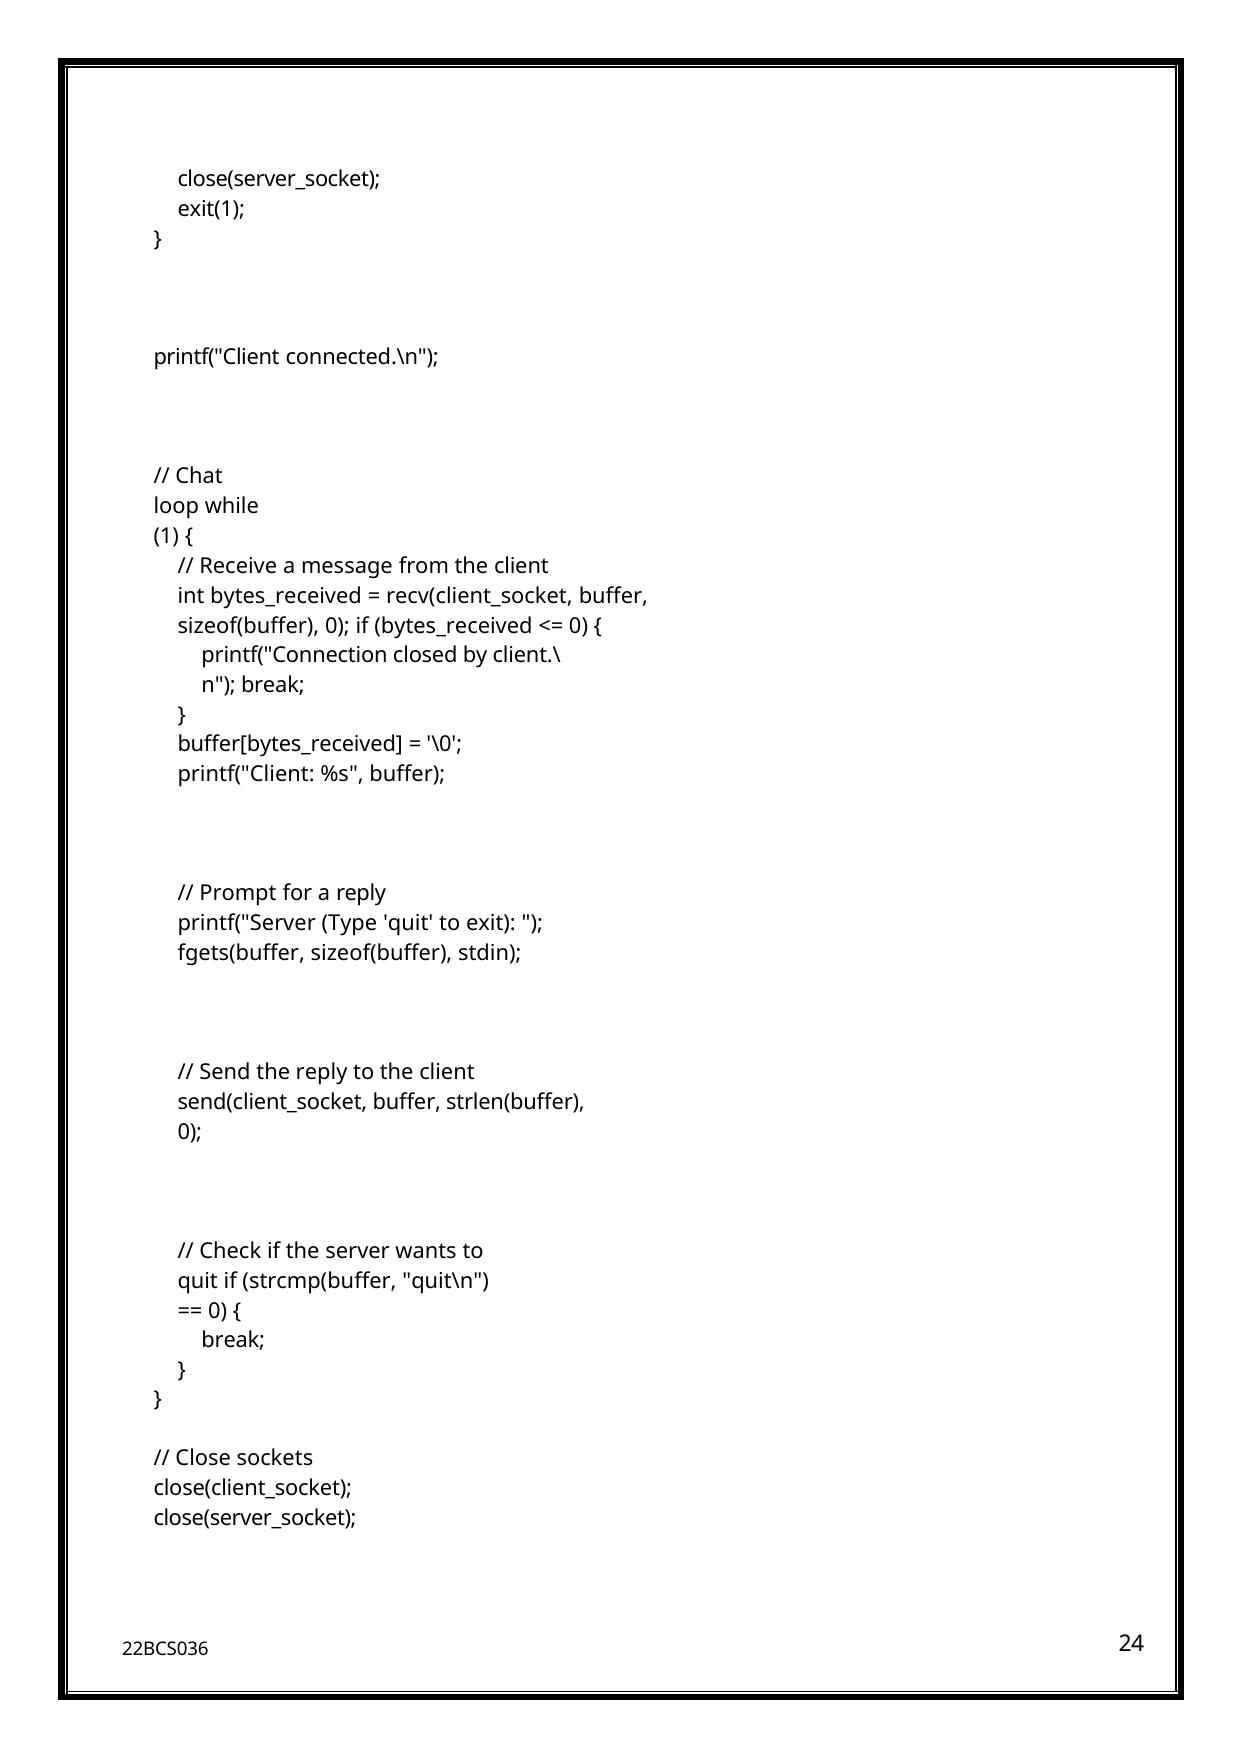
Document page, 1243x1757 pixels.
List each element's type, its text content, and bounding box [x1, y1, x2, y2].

text // Check if the server wants to quit if (strcmp(buffer, "quit\n") == 0) { [177, 1235, 506, 1324]
text // Chat loop while (1) { [153, 461, 269, 550]
text // Send the reply to the client send(client_socket, buffer, strlen(buffer), 0); [177, 1056, 592, 1146]
text // Close sockets close(client_socket); close(server_socket); [153, 1442, 388, 1531]
text printf("Client connected.\n"); [153, 341, 1138, 371]
text int bytes_received = recv(client_socket, buffer, sizeof(buffer), 0); if (bytes_received <= 0) { [177, 580, 787, 639]
text } [177, 699, 1138, 728]
text } [153, 223, 1138, 253]
text } [153, 1383, 1138, 1412]
text break; [201, 1324, 1138, 1353]
text } [177, 1354, 1138, 1383]
text printf("Server (Type 'quit' to exit): "); fgets(buffer, sizeof(buffer), stdin); [177, 907, 592, 967]
text close(server_socket); exit(1); [177, 163, 388, 222]
text // Prompt for a reply [177, 877, 1138, 907]
text buffer[bytes_received] = '\0'; printf("Client: %s", buffer); [177, 728, 488, 788]
text printf("Connection closed by client.\n"); break; [201, 639, 592, 699]
text // Receive a message from the client [177, 550, 1138, 580]
